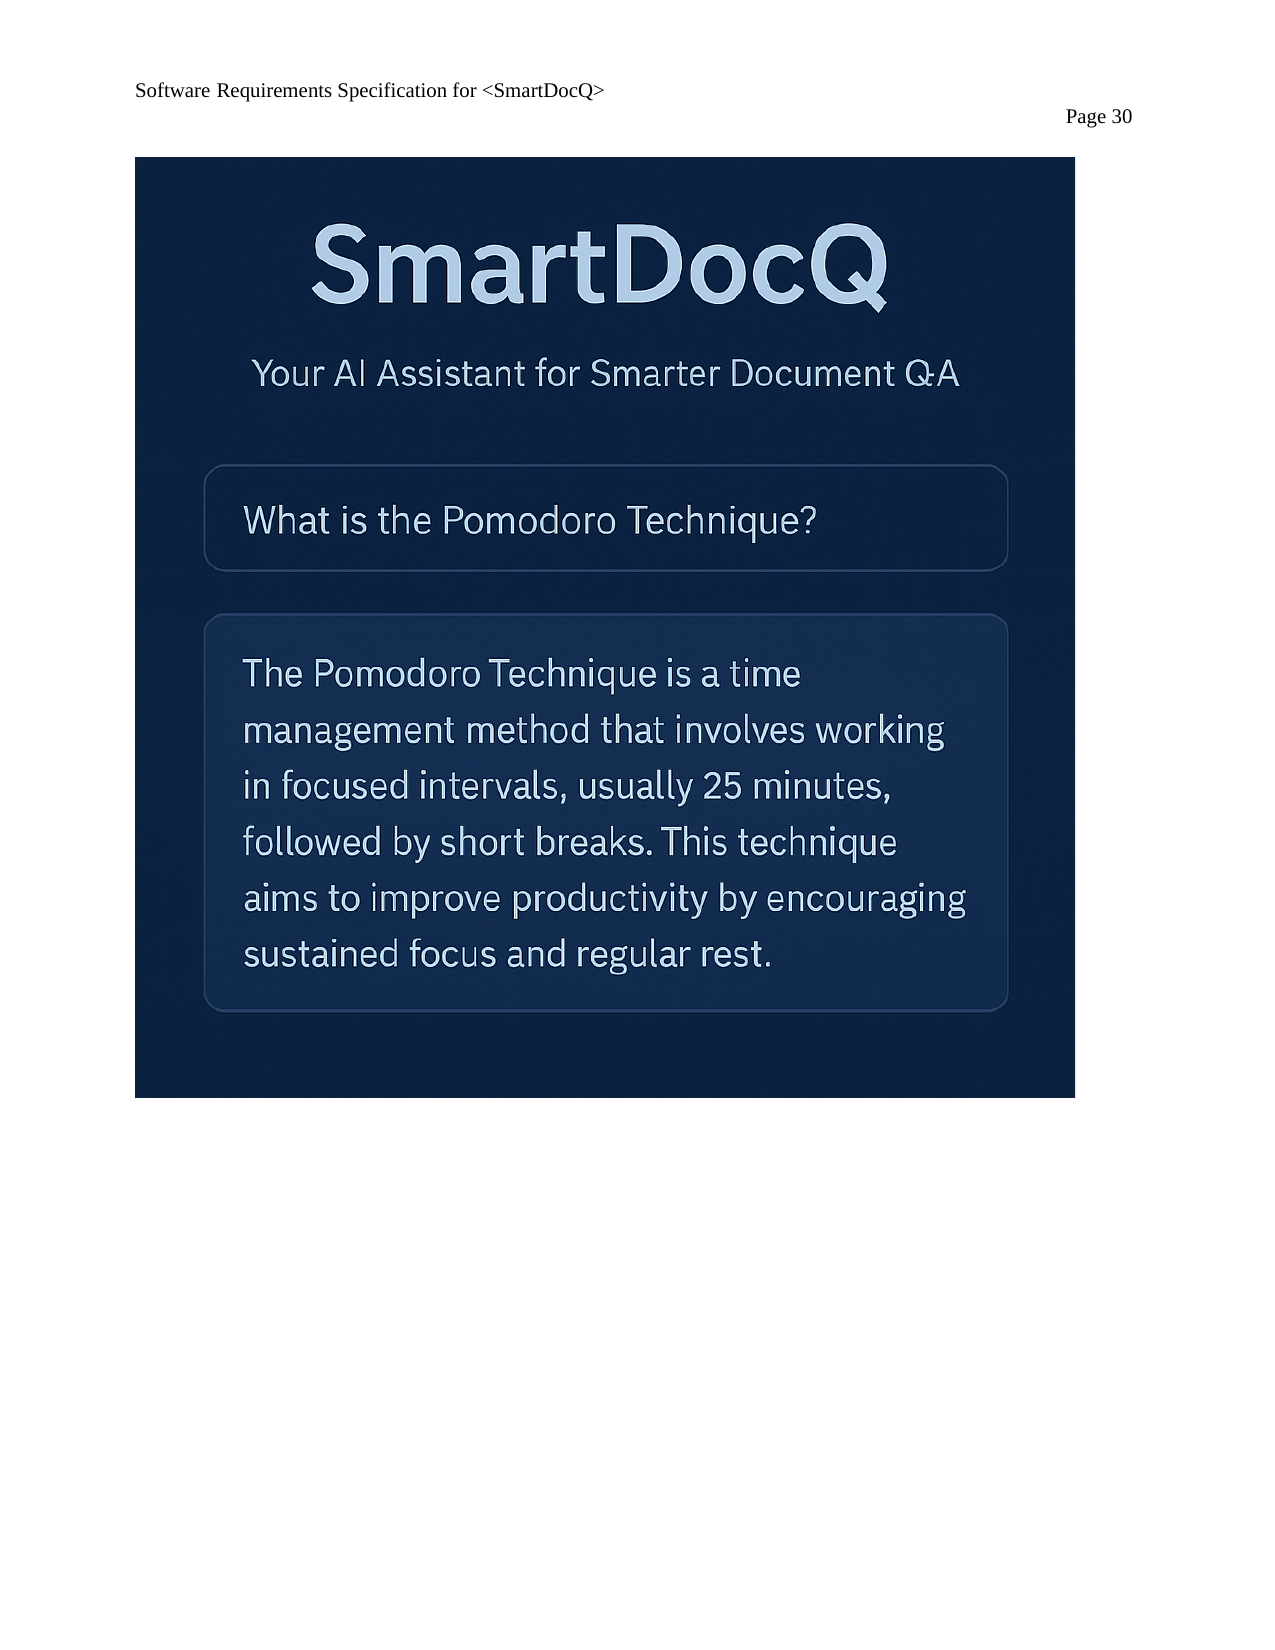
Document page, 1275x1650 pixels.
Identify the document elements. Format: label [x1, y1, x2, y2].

picture [135, 157, 1076, 1098]
